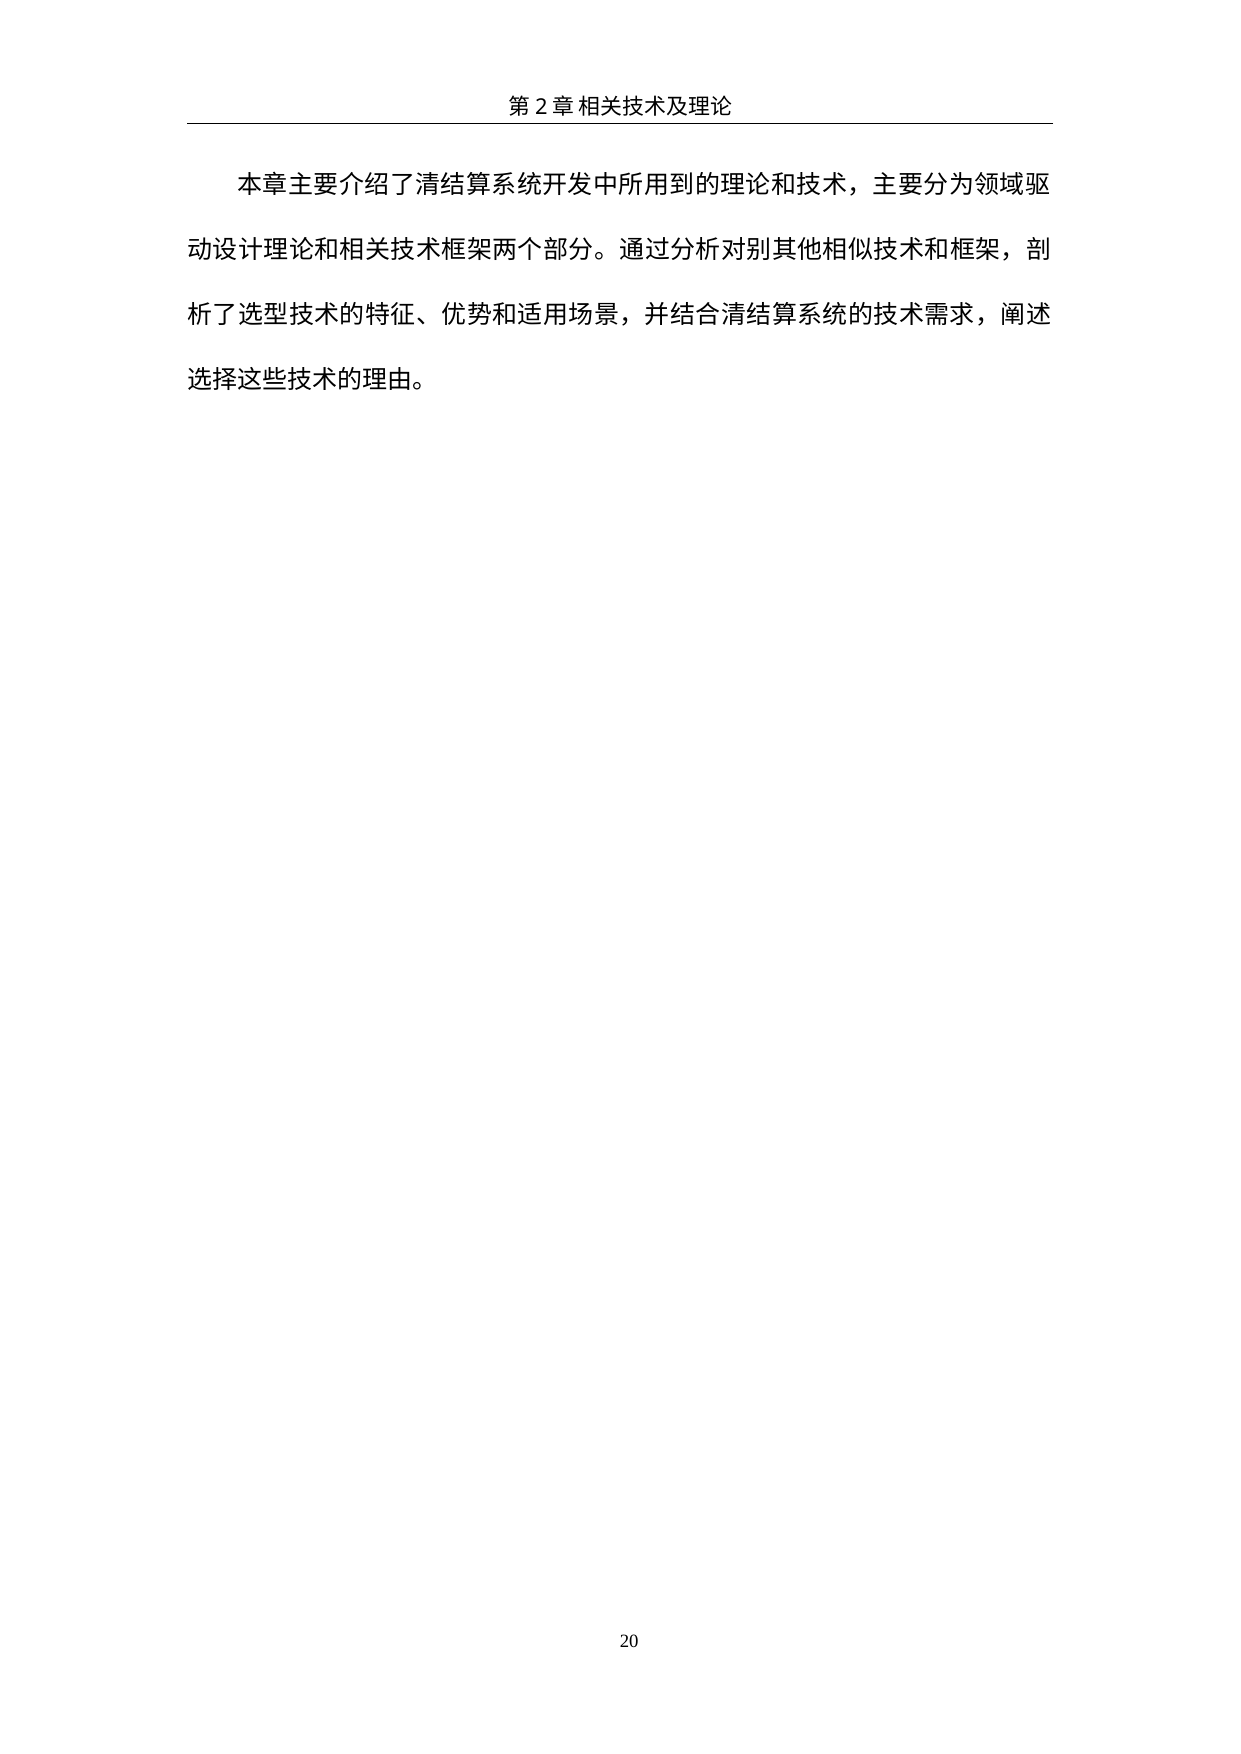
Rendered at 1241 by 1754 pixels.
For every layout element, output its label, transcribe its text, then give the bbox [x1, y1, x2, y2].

text 本章主要介绍了清结算系统开发中所用到的理论和技术，主要分为领域驱动设计理论和相关技术框架两个部分。通过分析对别其他相似技术和框架，剖析了选型技术的特征、优势和适用场景，并结合清结算系统的技术需求，阐述选择这些技术的理由。 [187, 150, 1053, 410]
